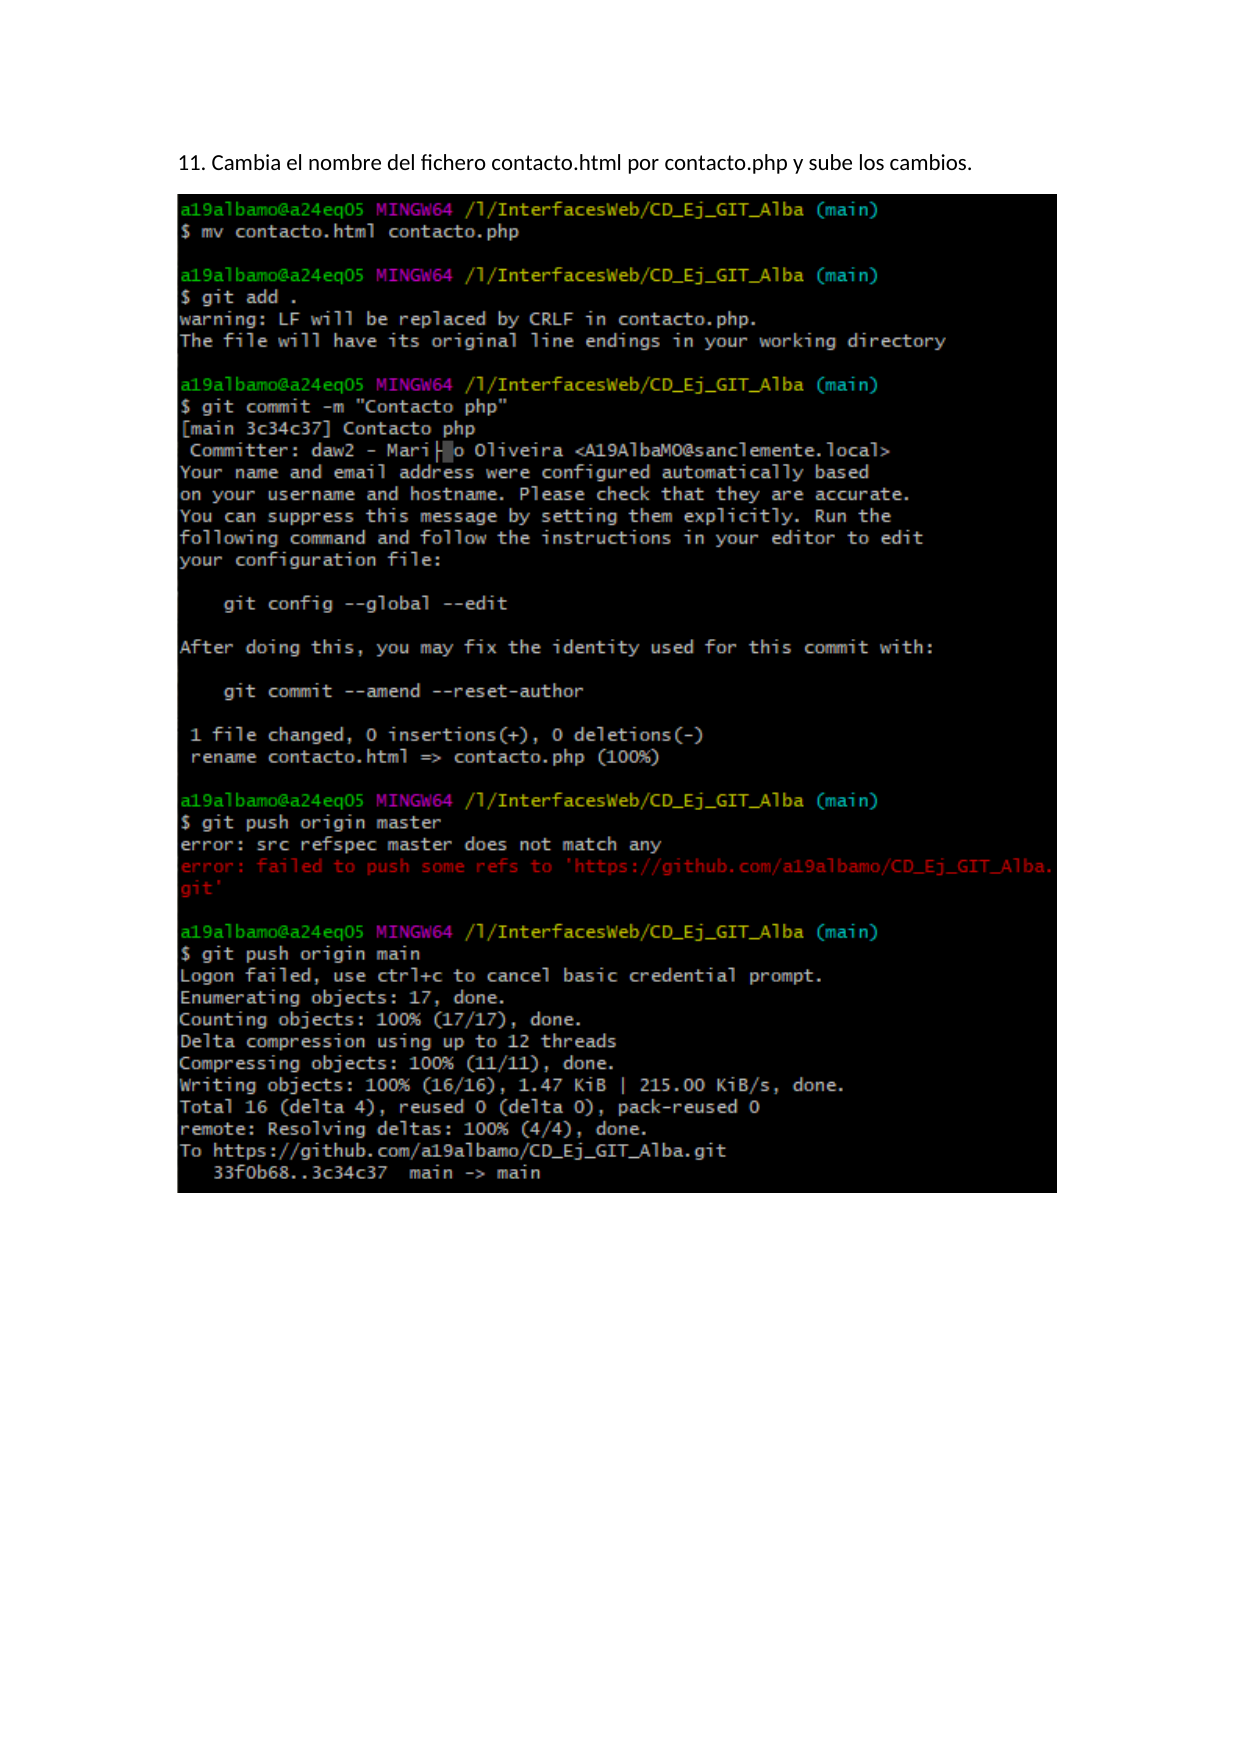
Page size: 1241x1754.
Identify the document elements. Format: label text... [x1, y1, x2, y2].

picture [177, 194, 1057, 1193]
text 11. Cambia el nombre del fichero contacto.html por contacto.php y sube los cambios. [177, 148, 1063, 176]
